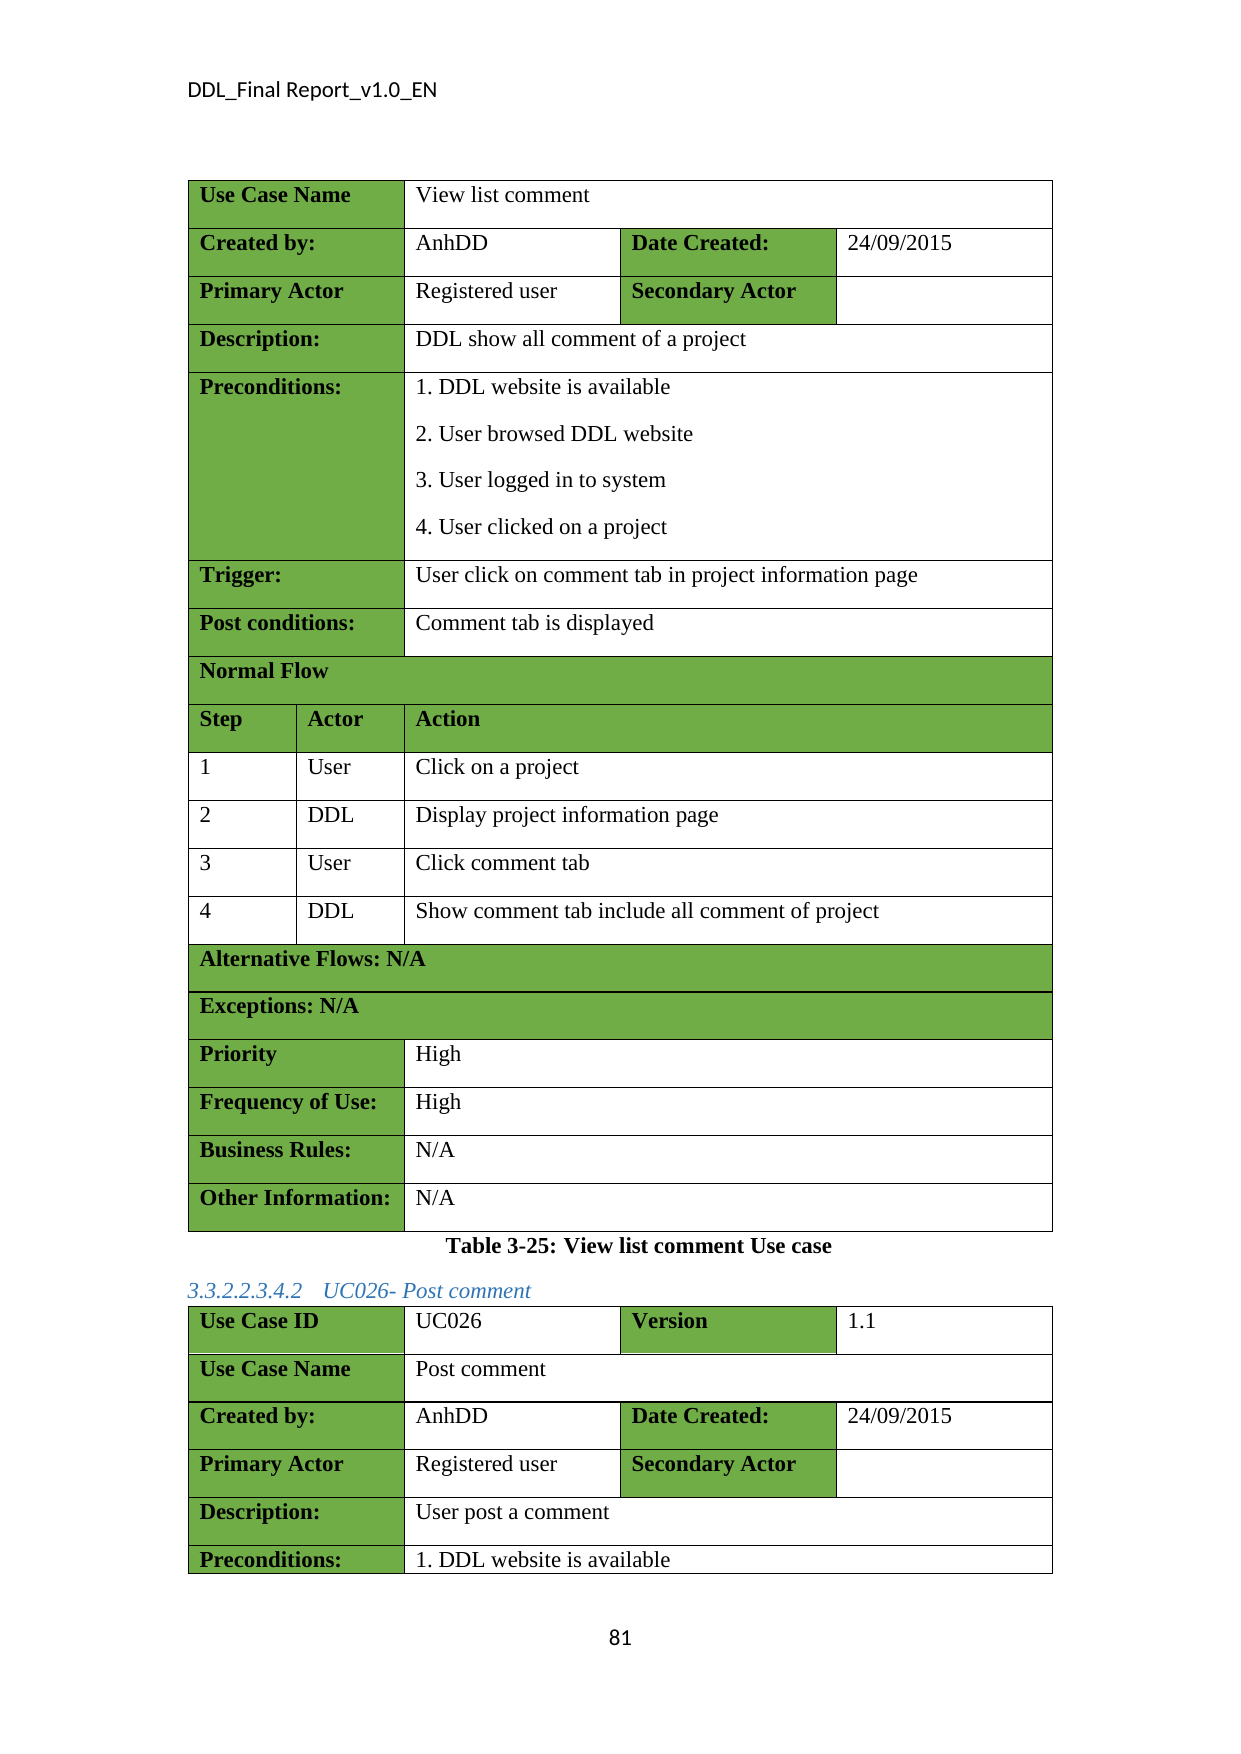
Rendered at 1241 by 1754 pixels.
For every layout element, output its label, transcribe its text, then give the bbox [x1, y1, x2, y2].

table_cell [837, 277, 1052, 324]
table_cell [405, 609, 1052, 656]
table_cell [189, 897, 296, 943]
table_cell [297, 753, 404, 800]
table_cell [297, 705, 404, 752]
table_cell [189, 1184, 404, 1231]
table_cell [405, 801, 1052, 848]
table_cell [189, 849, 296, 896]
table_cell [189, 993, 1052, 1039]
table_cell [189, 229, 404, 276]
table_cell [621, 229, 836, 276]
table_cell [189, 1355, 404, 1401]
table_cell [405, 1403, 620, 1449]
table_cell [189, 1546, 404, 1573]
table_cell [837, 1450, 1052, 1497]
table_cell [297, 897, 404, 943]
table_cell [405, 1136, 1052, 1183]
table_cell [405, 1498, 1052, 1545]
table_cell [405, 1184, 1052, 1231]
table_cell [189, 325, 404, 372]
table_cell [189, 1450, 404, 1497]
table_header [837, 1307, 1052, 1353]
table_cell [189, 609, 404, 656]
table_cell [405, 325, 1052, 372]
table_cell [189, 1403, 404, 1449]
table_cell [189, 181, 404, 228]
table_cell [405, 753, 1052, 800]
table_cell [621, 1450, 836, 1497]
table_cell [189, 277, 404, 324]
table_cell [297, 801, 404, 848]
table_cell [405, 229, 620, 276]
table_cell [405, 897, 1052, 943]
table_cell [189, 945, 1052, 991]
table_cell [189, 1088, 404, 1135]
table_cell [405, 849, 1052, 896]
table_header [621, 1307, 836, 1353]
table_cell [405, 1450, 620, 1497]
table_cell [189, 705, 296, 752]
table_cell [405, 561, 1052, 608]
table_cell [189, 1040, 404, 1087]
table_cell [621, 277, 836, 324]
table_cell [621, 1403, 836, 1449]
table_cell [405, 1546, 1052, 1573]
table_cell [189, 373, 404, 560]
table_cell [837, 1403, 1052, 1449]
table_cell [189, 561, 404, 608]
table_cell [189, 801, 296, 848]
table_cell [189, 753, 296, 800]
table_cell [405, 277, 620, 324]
text View list comment Use case [225, 1232, 1053, 1258]
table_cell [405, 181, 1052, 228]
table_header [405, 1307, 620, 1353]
subtitle UC026- Post comment [187, 1277, 1053, 1303]
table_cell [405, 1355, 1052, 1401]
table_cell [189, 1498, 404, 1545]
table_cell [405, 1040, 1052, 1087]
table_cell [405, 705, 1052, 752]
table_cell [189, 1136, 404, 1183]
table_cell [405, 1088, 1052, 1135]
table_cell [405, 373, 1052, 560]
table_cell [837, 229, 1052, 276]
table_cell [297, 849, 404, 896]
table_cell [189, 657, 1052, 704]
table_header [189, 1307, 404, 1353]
